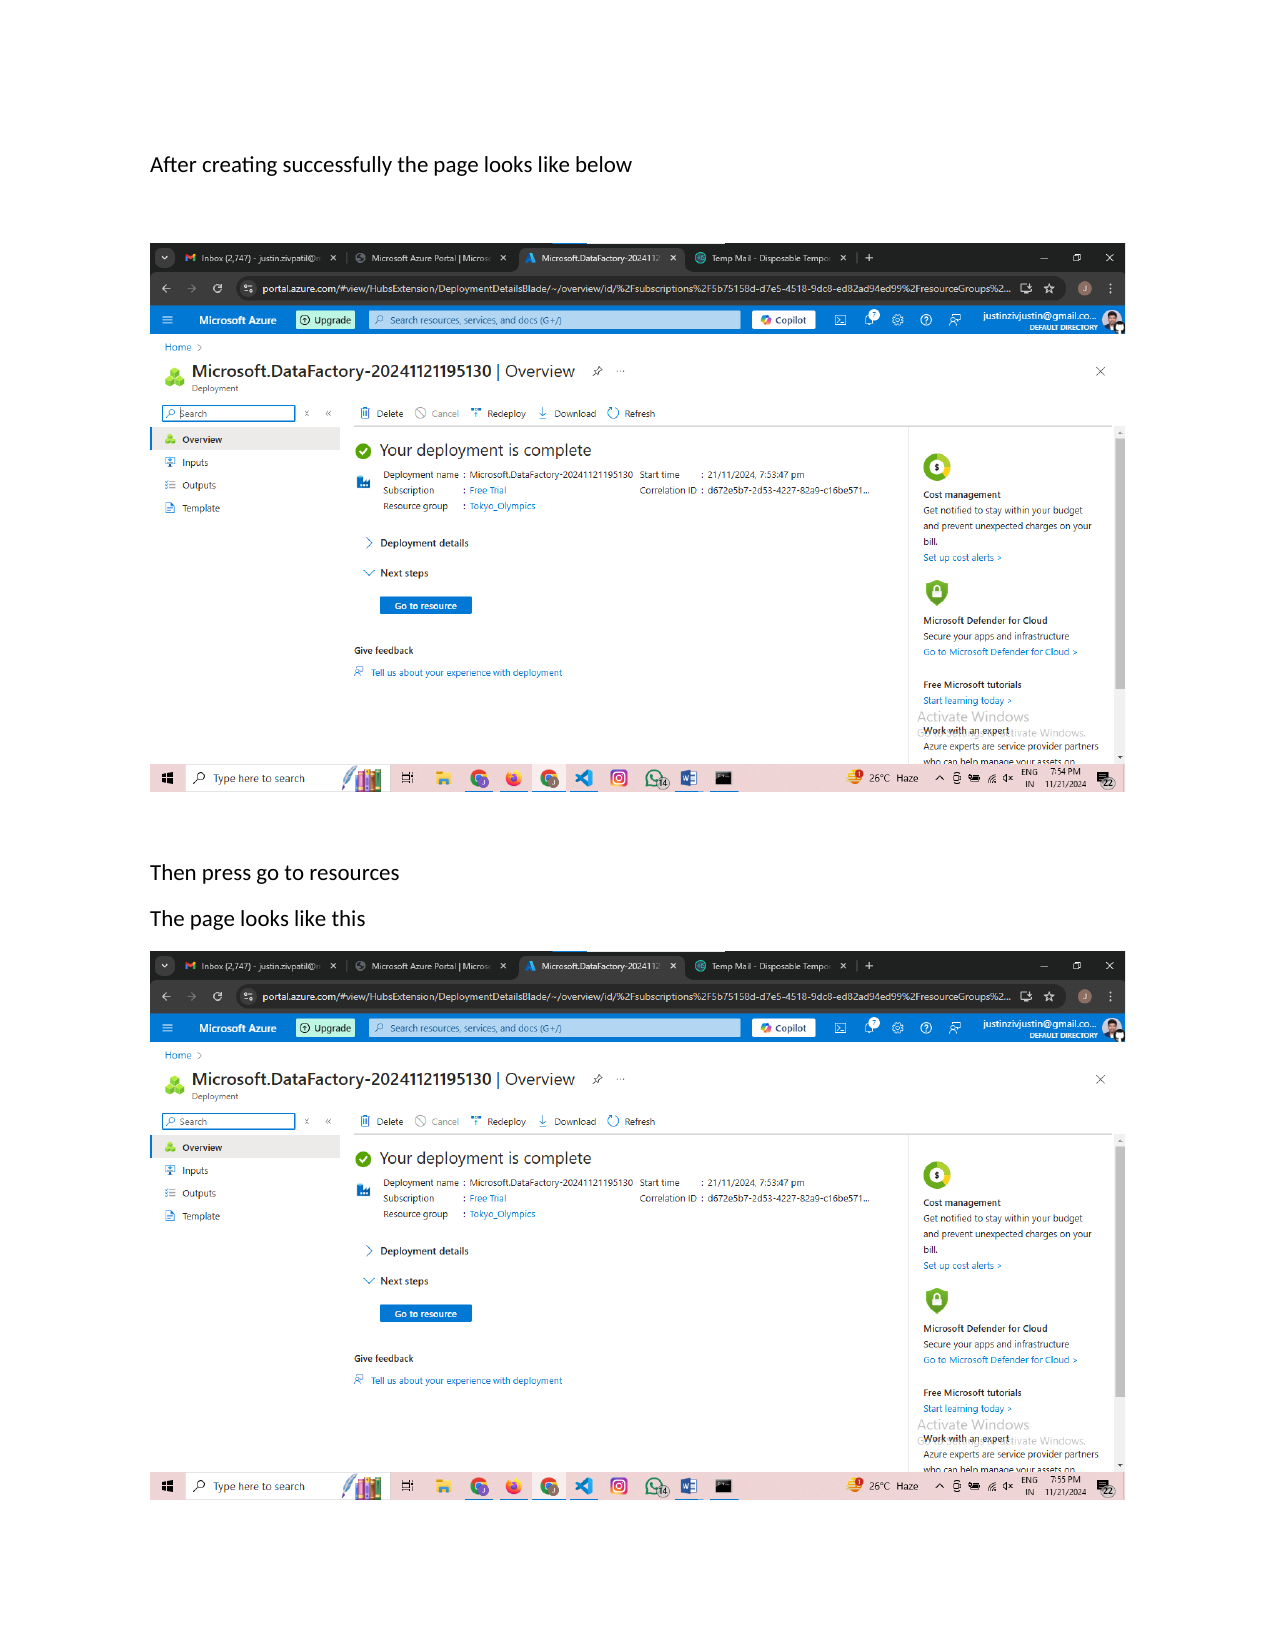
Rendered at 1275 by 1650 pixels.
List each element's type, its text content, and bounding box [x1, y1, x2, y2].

picture [150, 243, 1125, 792]
picture [150, 951, 1125, 1500]
text The page looks like this [150, 904, 1125, 932]
text After creating successfully the page looks like below [150, 150, 1125, 178]
text Then press go to resources [150, 858, 1125, 886]
